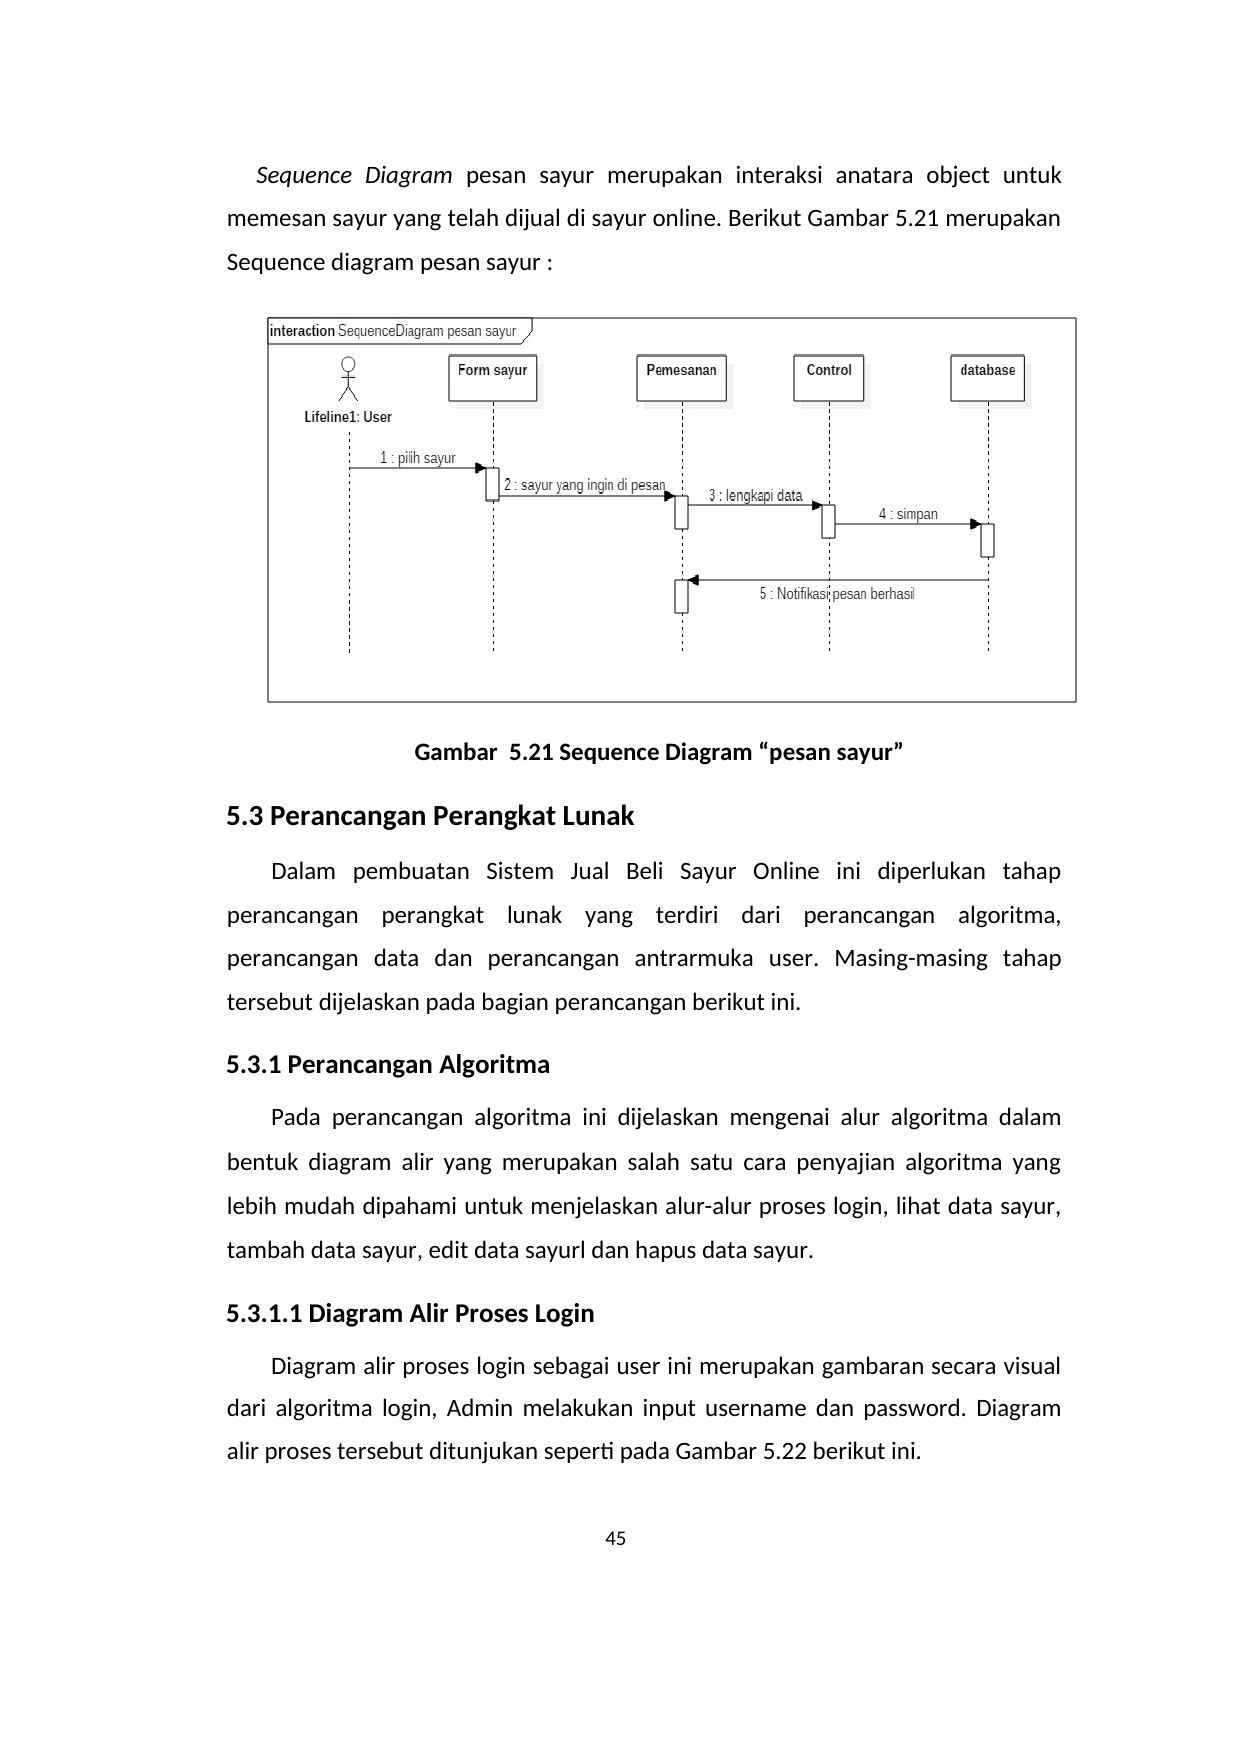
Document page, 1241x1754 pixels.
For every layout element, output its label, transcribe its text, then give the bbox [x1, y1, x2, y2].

picture [258, 307, 1115, 749]
text Sequence Diagram pesan sayur merupakan interaksi anatara object untuk memesan sayur yang telah dijual di sayur online. Berikut Gambar 5.21 merupakan Sequence diagram pesan sayur : [227, 159, 1062, 277]
subtitle 5.3.1 Perancangan Algoritma [226, 1047, 1092, 1080]
subtitle 5.3.1.1 Diagram Alir Proses Login [226, 1296, 1092, 1329]
text Dalam pembuatan Sistem Jual Beli Sayur Online ini diperlukan tahap perancangan perangkat lunak yang terdiri dari perancangan algoritma, perancangan data dan perancangan antrarmuka user. Masing-masing tahap tersebut dijelaskan pada bagian perancangan berikut ini. [227, 856, 1062, 1017]
text Diagram alir proses login sebagai user ini merupakan gambaran secara visual dari algoritma login, Admin melakukan input username dan password. Diagram alir proses tersebut ditunjukan seperti pada Gambar 5.22 berikut ini. [227, 1350, 1062, 1466]
subtitle 5.3 Perancangan Perangkat Lunak [226, 797, 1092, 833]
text Pada perancangan algoritma ini dijelaskan mengenai alur algoritma dalam bentuk diagram alir yang merupakan salah satu cara penyajian algoritma yang lebih mudah dipahami untuk menjelaskan alur-alur proses login, lihat data sayur, tambah data sayur, edit data sayurl dan hapus data sayur. [227, 1101, 1062, 1264]
text Gambar 5.21 Sequence Diagram “pesan sayur” [227, 736, 1062, 767]
